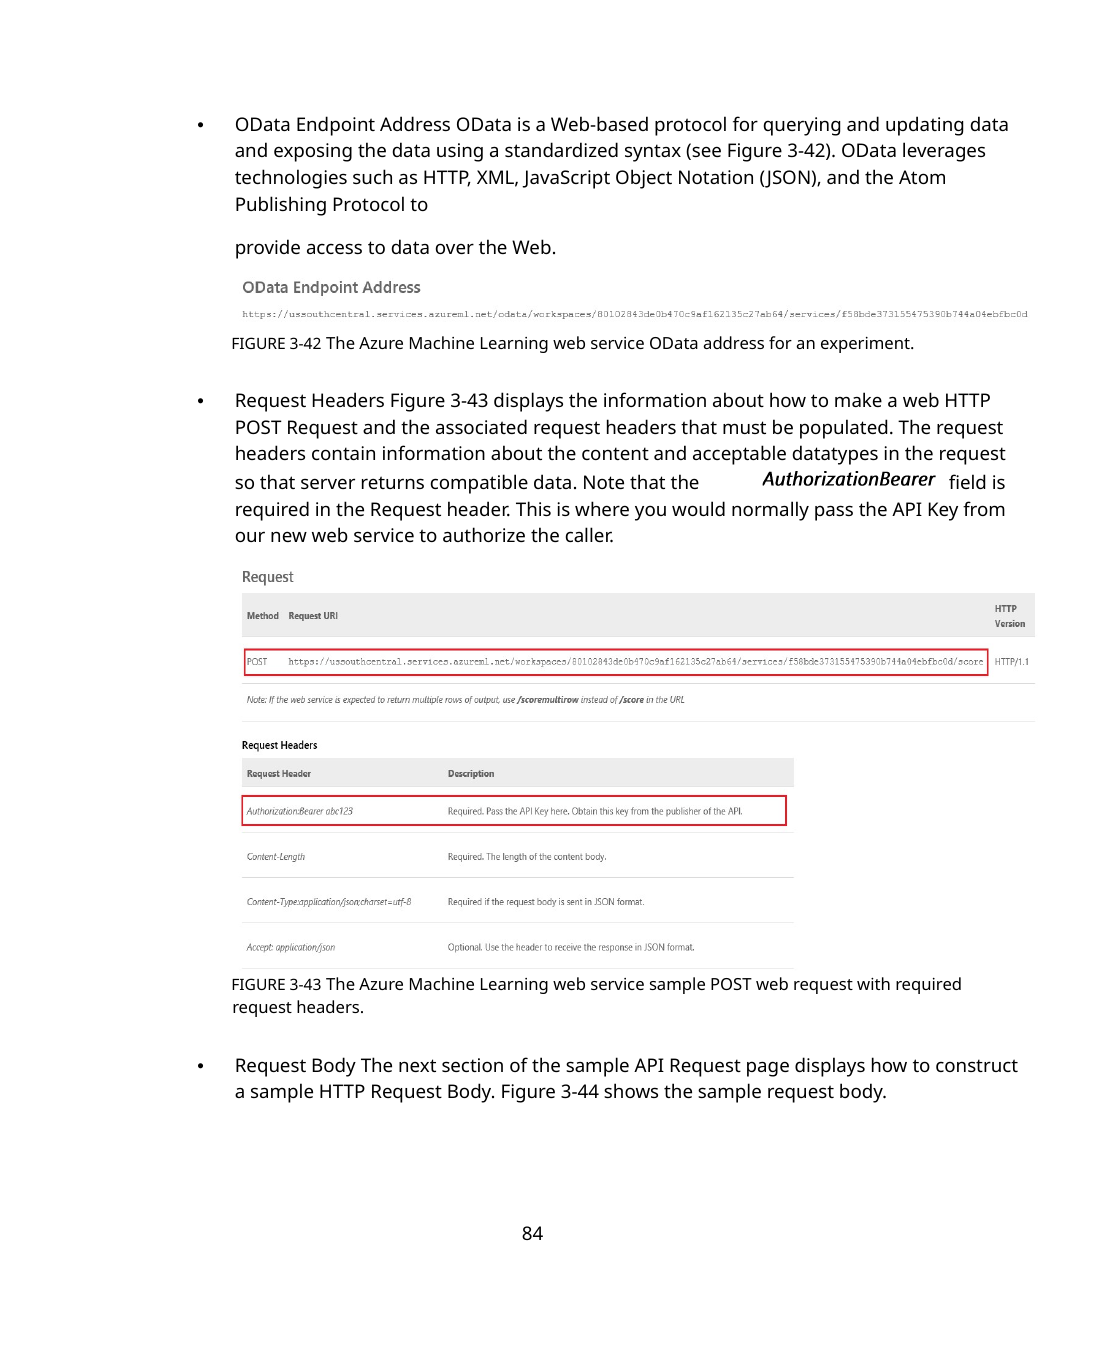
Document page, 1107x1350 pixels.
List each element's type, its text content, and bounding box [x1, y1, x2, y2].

picture [238, 277, 1034, 330]
list Request Body The next section of the sample API Request page displays how to construct a sample HTTP Request Body. Figure 3-44 shows the sample request body. [197, 1052, 1019, 1104]
text provide access to data over the Web. [234, 234, 1019, 260]
text FIGURE 3-43 The Azure Machine Learning web service sample POST web request with required request headers. [231, 973, 994, 1019]
list Request Headers Figure 3-43 displays the information about how to make a web HTTP POST Request and the associated request headers that must be populated. The request headers contain information about the content and acceptable datatypes in the request so that server returns compatible data. Note that the field is required in the Request header. This is where you would normally pass the API Key from our new web service to authorize the caller. [197, 387, 1019, 548]
picture [238, 565, 1038, 971]
picture [762, 467, 944, 490]
list OData Endpoint Address OData is a Web-based protocol for querying and updating data and exposing the data using a standardized syntax (see Figure 3-42). OData leverages technologies such as HTTP, XML, JavaScript Object Notation (JSON), and the Atom Publishing Protocol to [197, 111, 1019, 217]
text FIGURE 3-42 The Azure Machine Learning web service OData address for an experiment. [231, 332, 994, 355]
